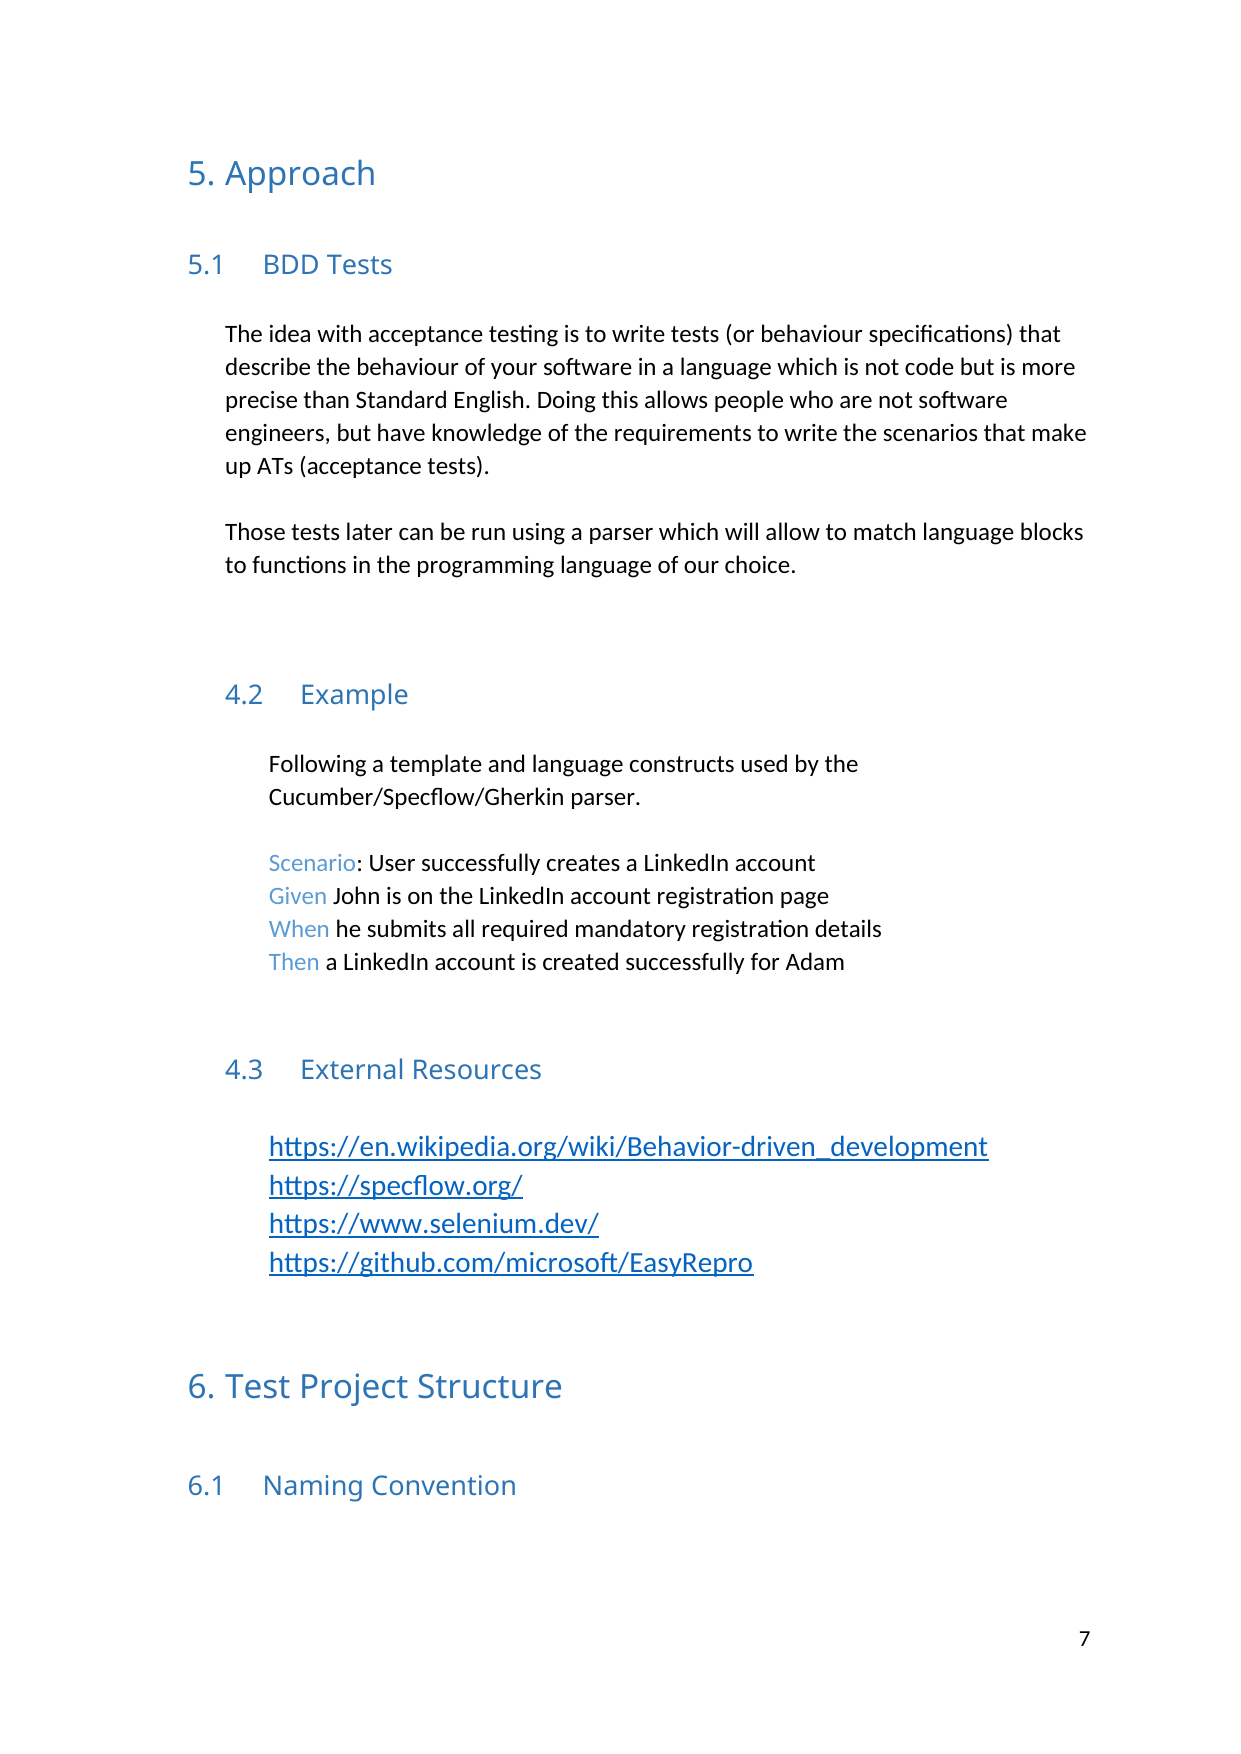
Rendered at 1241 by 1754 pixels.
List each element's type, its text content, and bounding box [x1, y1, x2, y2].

subtitle Test Project Structure [187, 1362, 1090, 1408]
list https://github.com/microsoft/EasyRepro [269, 1244, 1090, 1279]
subtitle 4.2 Example [150, 675, 1090, 712]
list Scenario: User successfully creates a LinkedIn account [269, 847, 1090, 877]
subtitle 4.3 External Resources [150, 1050, 1090, 1087]
list https://www.selenium.dev/ [269, 1205, 1090, 1241]
subtitle BDD Tests [187, 246, 1090, 283]
list When he submits all required mandatory registration details [269, 913, 1090, 943]
list https://en.wikipedia.org/wiki/Behavior-driven_development [269, 1128, 1090, 1164]
list Those tests later can be run using a parser which will allow to match language blocks to functions in the programming language of our choice. [225, 516, 1090, 579]
subtitle Naming Convention [187, 1466, 1090, 1503]
list Following a template and language constructs used by the Cucumber/Specflow/Gherkin parser. [269, 748, 1090, 812]
subtitle Approach [187, 150, 1090, 195]
list The idea with acceptance testing is to write tests (or behaviour specifications) that describe the behaviour of your software in a language which is not code but is more precise than Standard English. Doing this allows people who are not software engineers, but have knowledge of the requirements to write the scenarios that make up ATs (acceptance tests). [225, 318, 1090, 481]
list https://specflow.org/ [269, 1167, 1090, 1203]
list Then a LinkedIn account is created successfully for Adam [269, 946, 1090, 976]
list Given John is on the LinkedIn account registration page [269, 880, 1090, 910]
